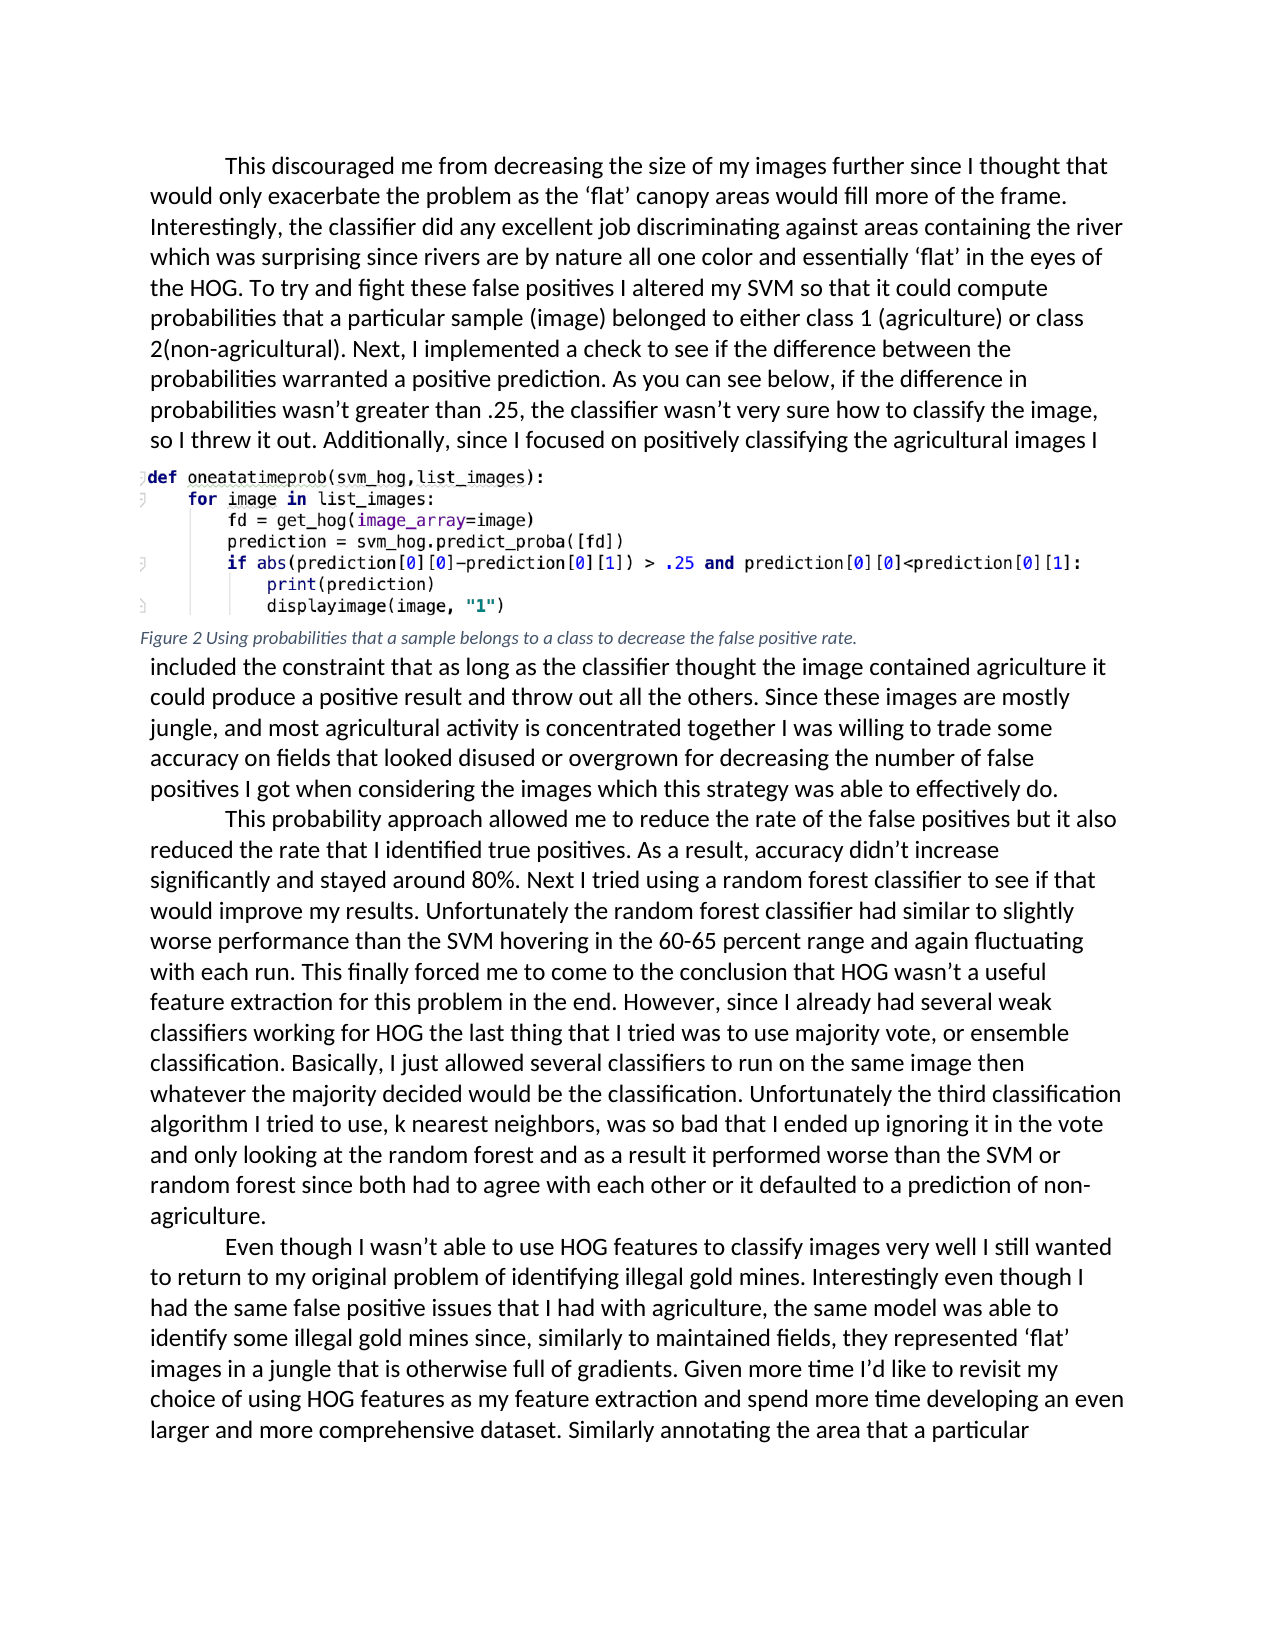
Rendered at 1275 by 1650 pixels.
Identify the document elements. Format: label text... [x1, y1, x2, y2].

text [150, 1231, 1125, 1444]
text This probability approach allowed me to reduce the rate of the false positives but it also reduced the rate that I identified true positives. As a result, accuracy didn’t increase significantly and stayed around 80%. Next I tried using a random forest classifier to see if that would improve my results. Unfortunately the random forest classifier had similar to slightly worse performance than the SVM hovering in the 60-65 percent range and again fluctuating with each run. This finally forced me to come to the conclusion that HOG wasn’t a useful feature extraction for this problem in the end. However, since I already had several weak classifiers working for HOG the last thing that I tried was to use majority vote, or ensemble classification. Basically, I just allowed several classifiers to run on the same image then whatever the majority decided would be the classification. Unfortunately the third classification algorithm I tried to use, k nearest neighbors, was so bad that I ended up ignoring it in the vote and only looking at the random forest and as a result it performed worse than the SVM or random forest since both had to agree with each other or it defaulted to a prediction of non-agriculture. [150, 803, 1125, 1231]
text This discouraged me from decreasing the size of my images further since I thought that would only exacerbate the problem as the ‘flat’ canopy areas would fill more of the frame. Interestingly, the classifier did any excellent job discriminating against areas containing the river which was surprising since rivers are by nature all one color and essentially ‘flat’ in the eyes of the HOG. To try and fight these false positives I altered my SVM so that it could compute probabilities that a particular sample (image) belonged to either class 1 (agriculture) or class 2(non-agricultural). Next, I implemented a check to see if the difference between the probabilities warranted a positive prediction. As you can see below, if the difference in probabilities wasn’t greater than .25, the classifier wasn’t very sure how to classify the image, so I threw it out. Additionally, since I focused on positively classifying the agricultural images I included the constraint that as long as the classifier thought the image contained agriculture it could produce a positive result and throw out all the others. Since these images are mostly jungle, and most agricultural activity is concentrated together I was willing to trade some accuracy on fields that looked disused or overgrown for decreasing the number of false positives I got when considering the images which this strategy was able to effectively do. [150, 150, 1125, 803]
picture [140, 463, 1116, 617]
